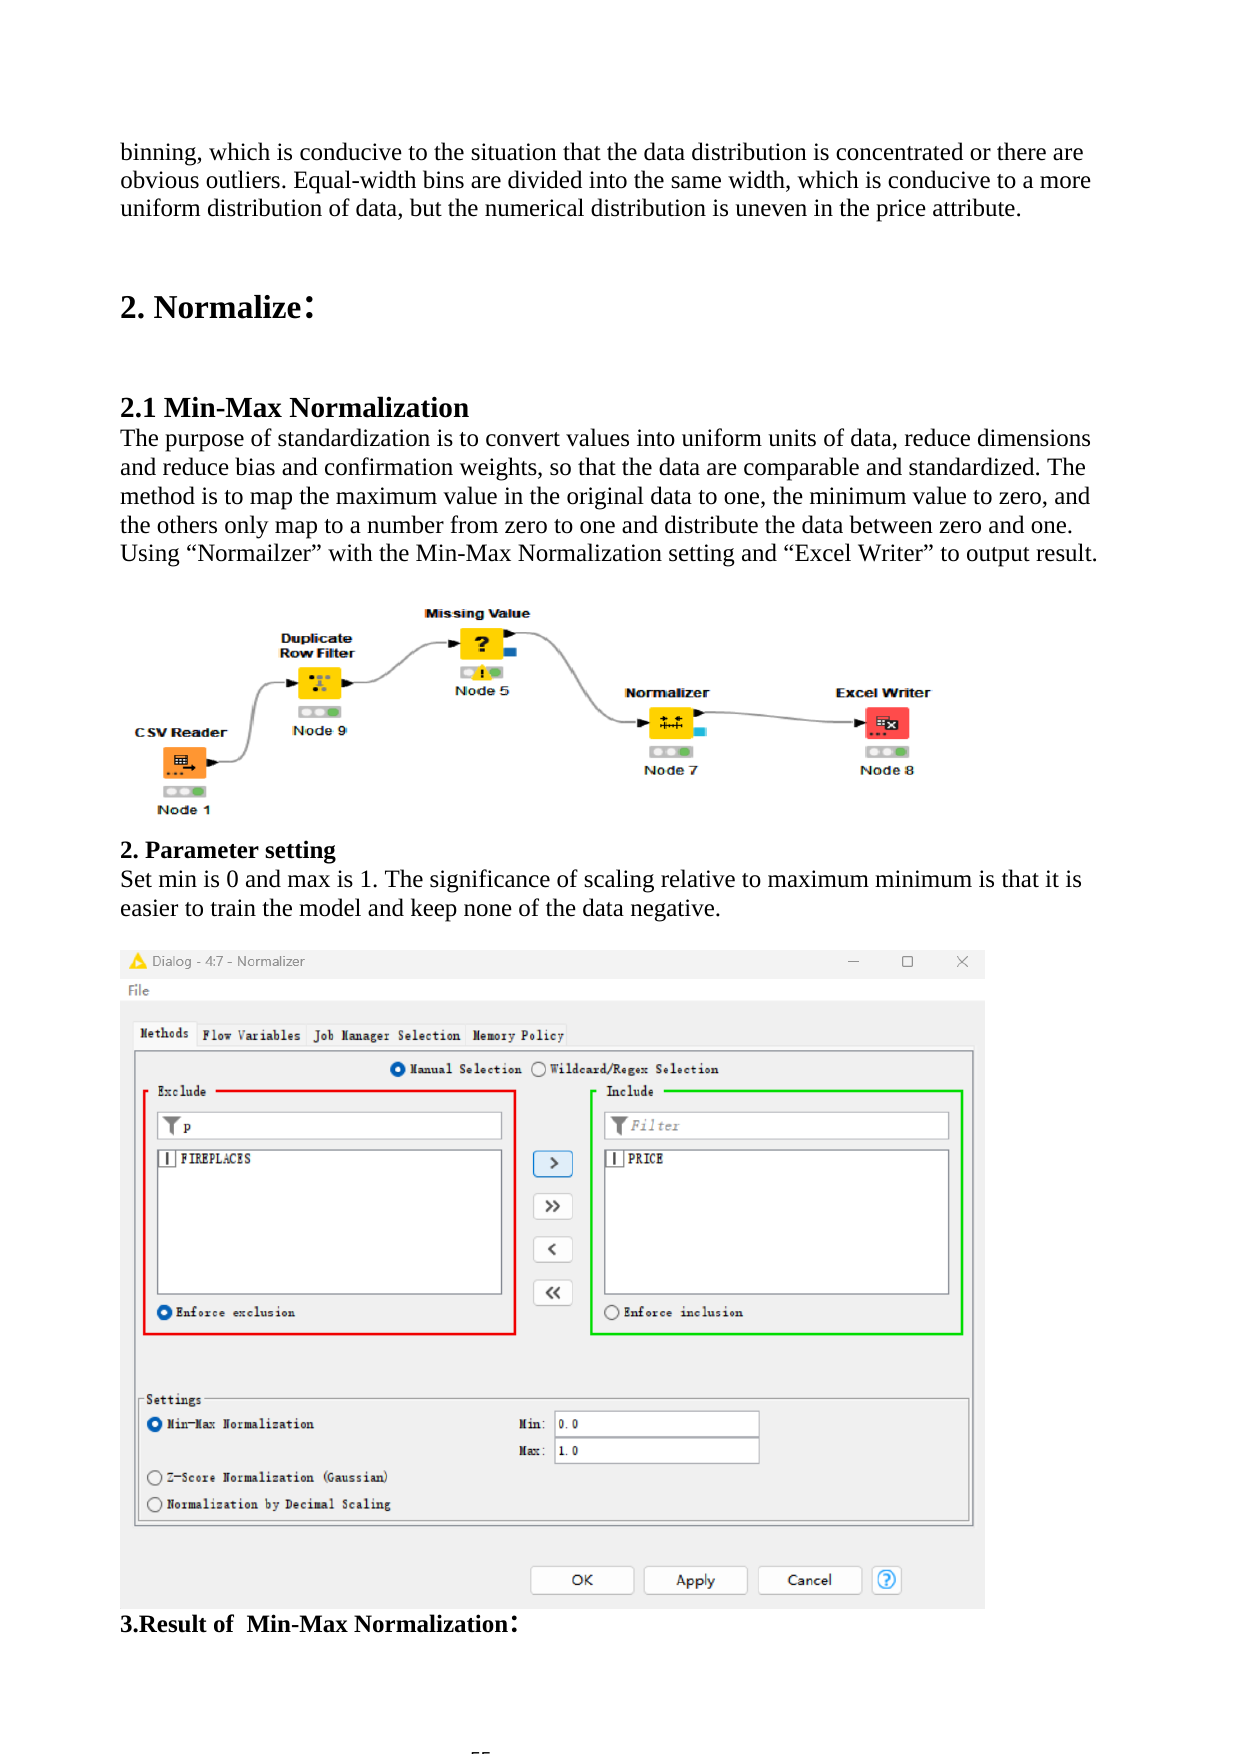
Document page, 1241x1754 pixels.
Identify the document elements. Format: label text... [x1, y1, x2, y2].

picture [120, 950, 985, 1609]
picture [120, 567, 985, 836]
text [120, 137, 1120, 222]
text 2.1 Min-Max Normalization [120, 390, 1120, 423]
list 2. Parameter setting [120, 836, 1120, 864]
text 3.Result of Min-Max Normalization： [120, 1609, 1120, 1638]
subtitle 2. Normalize： [120, 280, 1120, 328]
text The purpose of standardization is to convert values into uniform units of data, reduce dimensions and reduce bias and confirmation weights, so that the data are comparable and standardized. The method is to map the maximum value in the original data to one, the minimum value to zero, and the others only map to a number from zero to one and distribute the data between zero and one. Using “Normailzer” with the Min-Max Normalization setting and “Excel Writer” to output result. [120, 423, 1120, 567]
list Set min is 0 and max is 1. The significance of scaling relative to maximum minimum is that it is easier to train the model and keep none of the data negative. [120, 864, 1120, 922]
